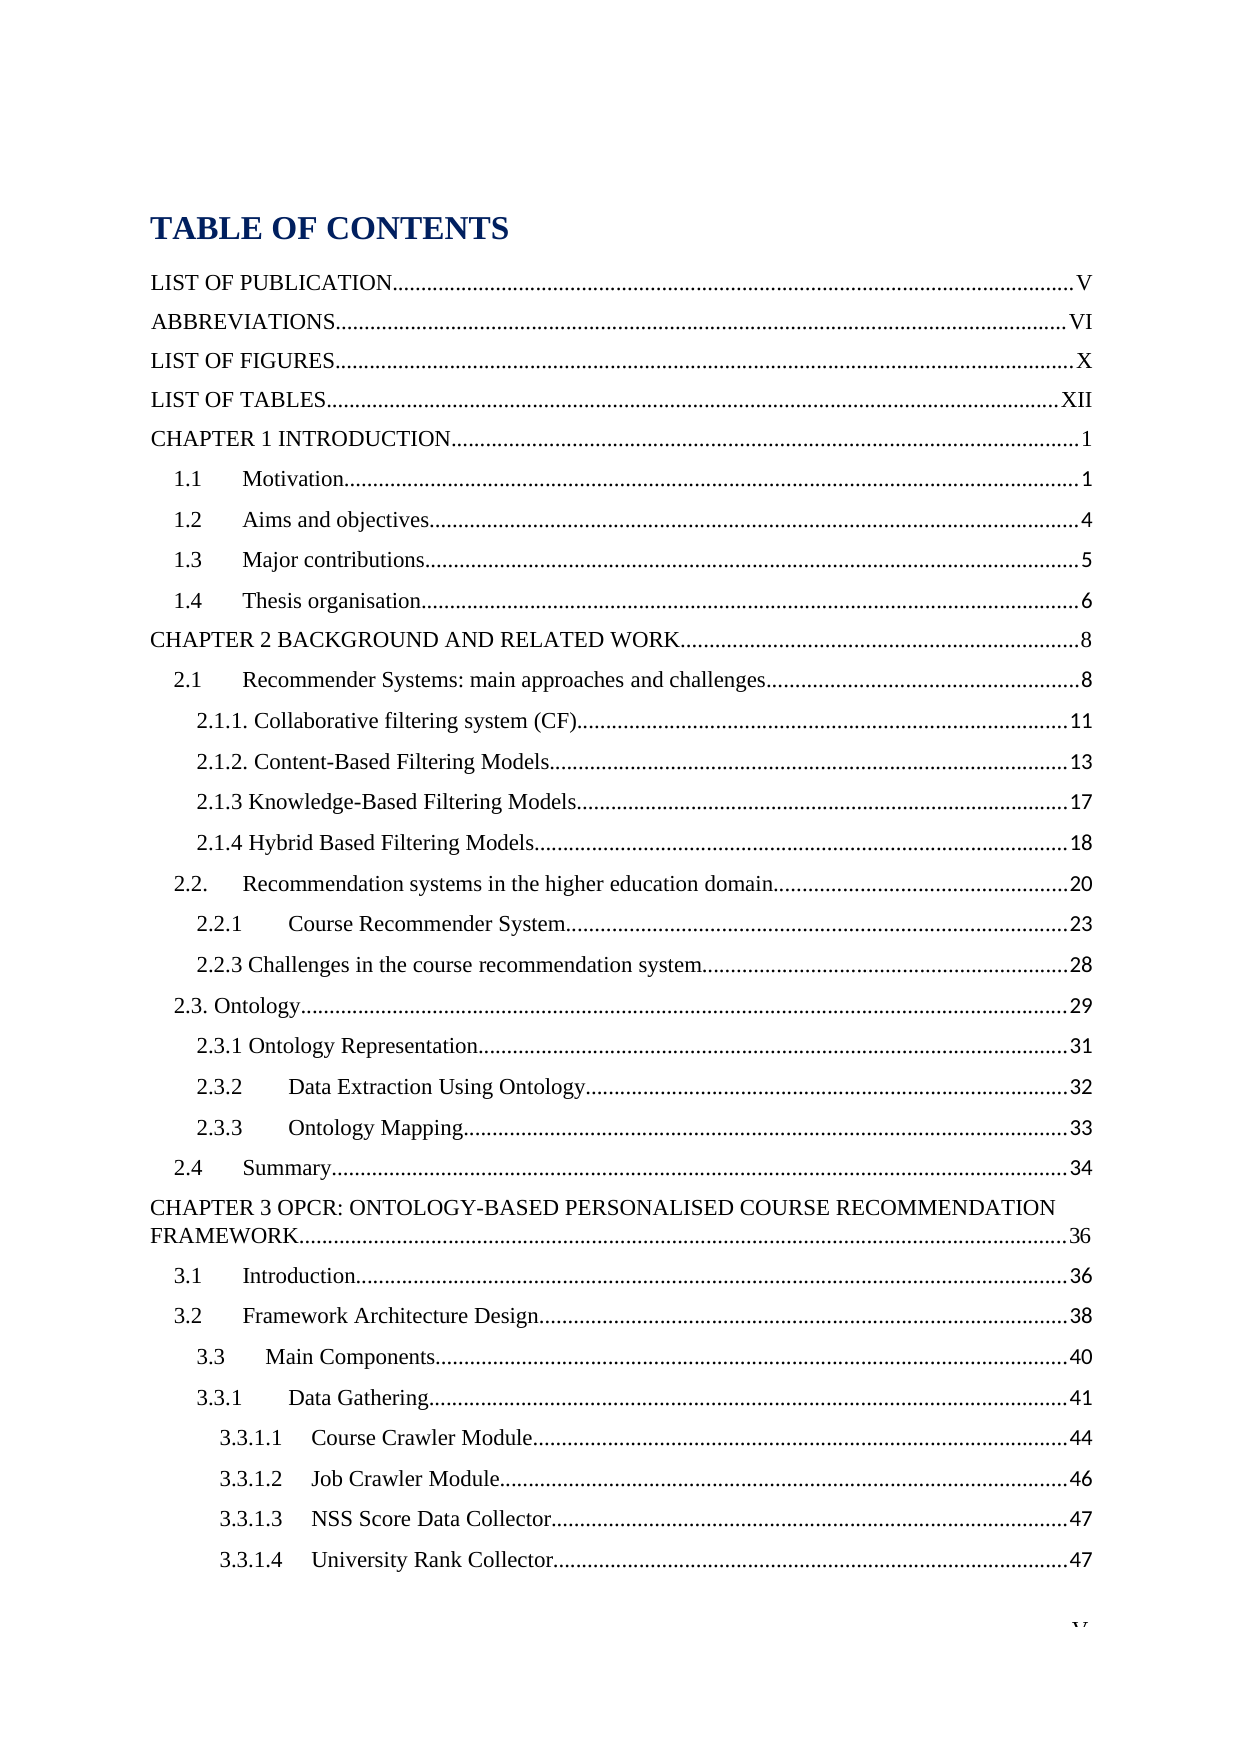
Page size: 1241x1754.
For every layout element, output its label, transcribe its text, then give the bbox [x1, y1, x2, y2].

text TABLE OF CONTENTS [150, 208, 1240, 246]
